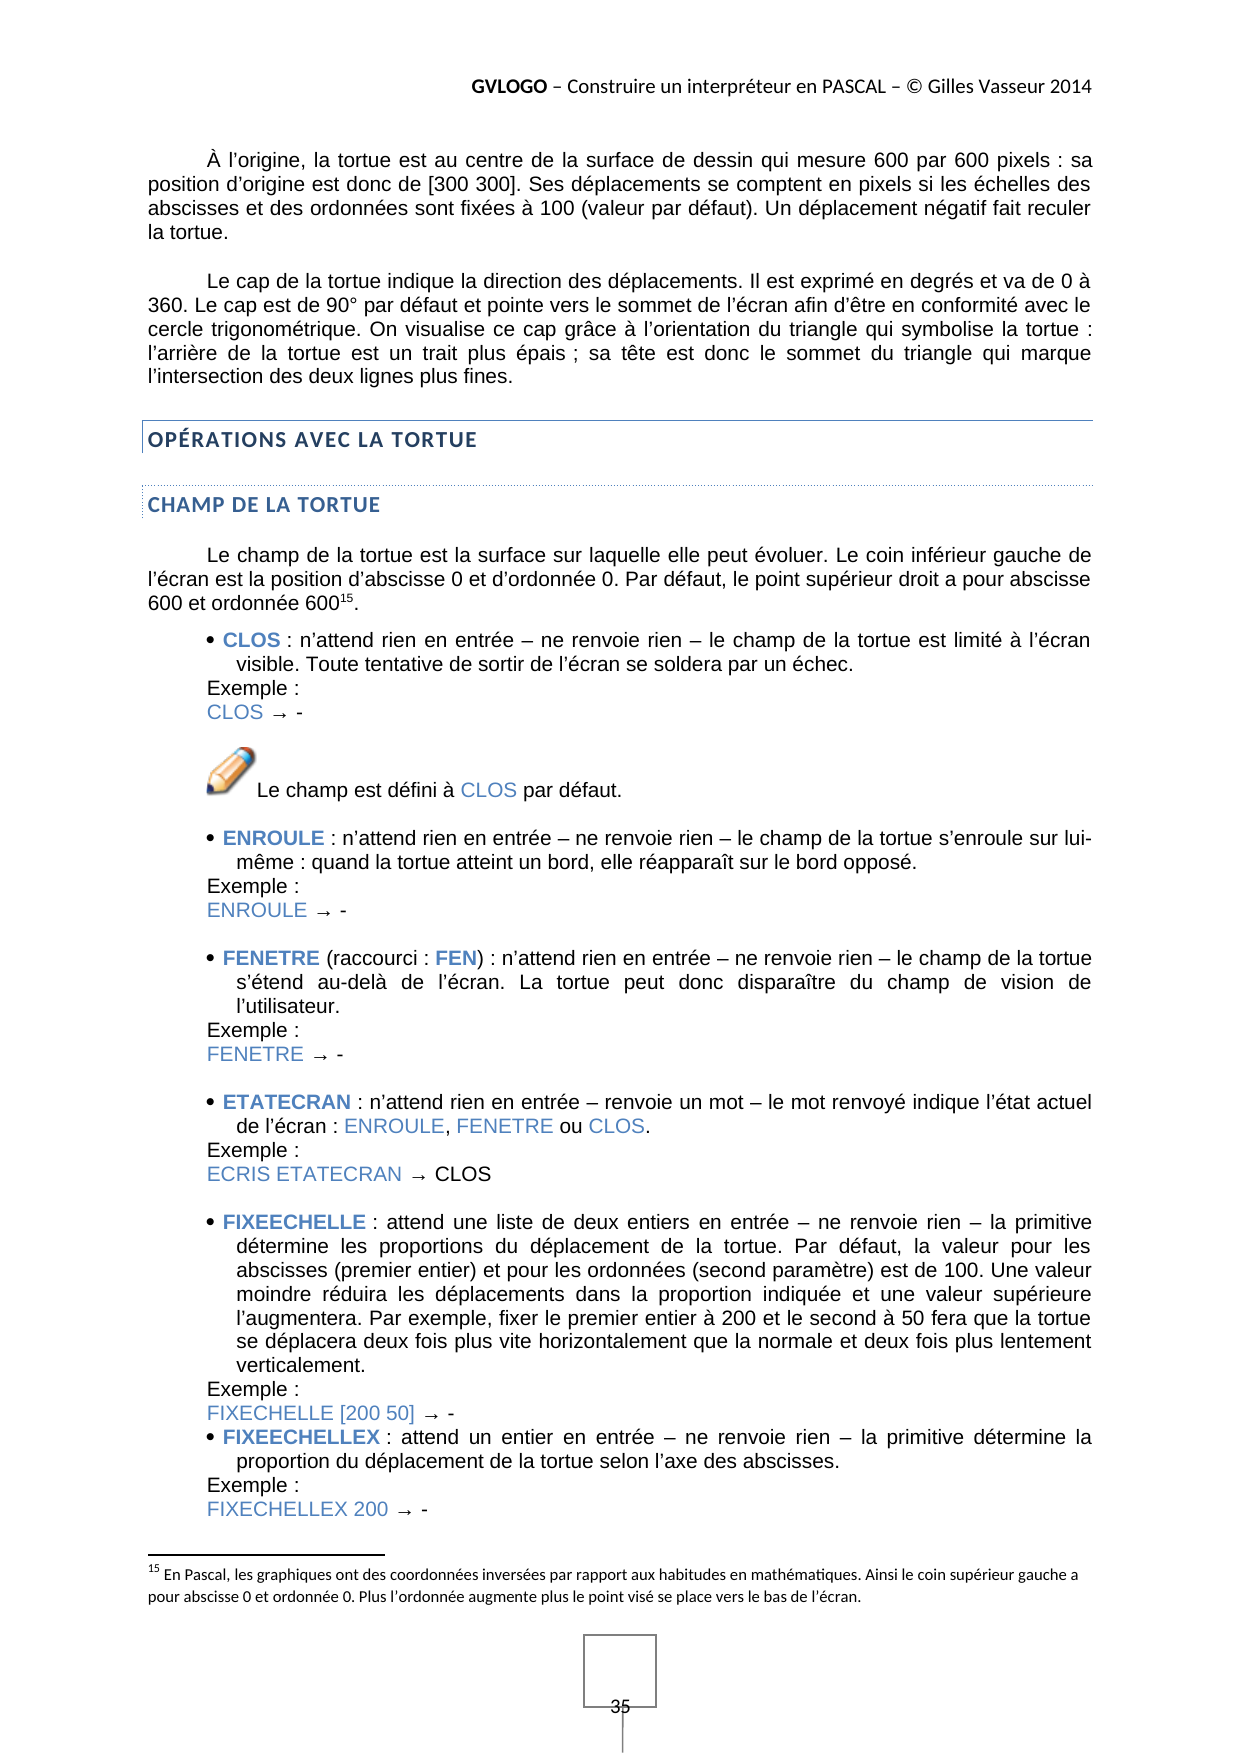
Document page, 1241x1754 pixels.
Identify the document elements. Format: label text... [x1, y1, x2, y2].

list FENETRE (raccourci : FEN) : n’attend rien en entrée – ne renvoie rien – le champ de la tortue s’étend au-delà de l’écran. La tortue peut donc disparaître du champ de vision de l’utilisateur. [207, 946, 1093, 1018]
text Exemple : [148, 1138, 1093, 1162]
text À l’origine, la tortue est au centre de la surface de dessin qui mesure 600 par 600 pixels : sa position d’origine est donc de [300 300]. Ses déplacements se comptent en pixels si les échelles des abscisses et des ordonnées sont fixées à 100 (valeur par défaut). Un déplacement négatif fait reculer la tortue. [148, 148, 1093, 243]
list FIXEECHELLE : attend une liste de deux entiers en entrée – ne renvoie rien – la primitive détermine les proportions du déplacement de la tortue. Par défaut, la valeur pour les abscisses (premier entier) et pour les ordonnées (second paramètre) est de 100. Une valeur moindre réduira les déplacements dans la proportion indiquée et une valeur supérieure l’augmentera. Par exemple, fixer le premier entier à 200 et le second à 50 fera que la tortue se déplacera deux fois plus vite horizontalement que la normale et deux fois plus lentement verticalement. [207, 1209, 1093, 1377]
text FENETRE → - [148, 1042, 1093, 1066]
text FIXECHELLE [200 50] → - [148, 1401, 1093, 1425]
text Exemple : [148, 676, 1093, 699]
list ENROULE : n’attend rien en entrée – ne renvoie rien – le champ de la tortue s’enroule sur lui-même : quand la tortue atteint un bord, elle réapparaît sur le bord opposé. [207, 826, 1093, 874]
text Le champ est défini à CLOS par défaut. [148, 747, 1093, 802]
text Exemple : [148, 1018, 1093, 1042]
text Exemple : [148, 1377, 1093, 1401]
list ETATECRAN : n’attend rien en entrée – renvoie un mot – le mot renvoyé indique l’état actuel de l’écran : ENROULE, FENETRE ou CLOS. [207, 1089, 1093, 1138]
text Exemple : [148, 874, 1093, 898]
list FIXEECHELLEX : attend un entier en entrée – ne renvoie rien – la primitive détermine la proportion du déplacement de la tortue selon l’axe des abscisses. [207, 1425, 1093, 1473]
text Le cap de la tortue indique la direction des déplacements. Il est exprimé en degrés et va de 0 à 360. Le cap est de 90° par défaut et pointe vers le sommet de l’écran afin d’être en conformité avec le cercle trigonométrique. On visualise ce cap grâce à l’orientation du triangle qui symbolise la tortue : l’arrière de la tortue est un trait plus épais ; sa tête est donc le sommet du triangle qui marque l’intersection des deux lignes plus fines. [148, 268, 1093, 388]
text ENROULE → - [148, 898, 1093, 922]
subtitle Champ de la tortue [142, 484, 1093, 518]
list CLOS : n’attend rien en entrée – ne renvoie rien – le champ de la tortue est limité à l’écran visible. Toute tentative de sortir de l’écran se soldera par un échec. [207, 628, 1093, 676]
text CLOS → - [148, 699, 1093, 723]
subtitle Opérations avec la tortue [143, 421, 1093, 453]
text FIXECHELLEX 200 → - [148, 1497, 1093, 1521]
text Le champ de la tortue est la surface sur laquelle elle peut évoluer. Le coin inférieur gauche de l’écran est la position d’abscisse 0 et d’ordonnée 0. Par défaut, le point supérieur droit a pour abscisse 600 et ordonnée 600. [148, 543, 1093, 615]
text ECRIS ETATECRAN → CLOS [148, 1162, 1093, 1186]
picture [206, 747, 257, 798]
text Exemple : [148, 1473, 1093, 1497]
